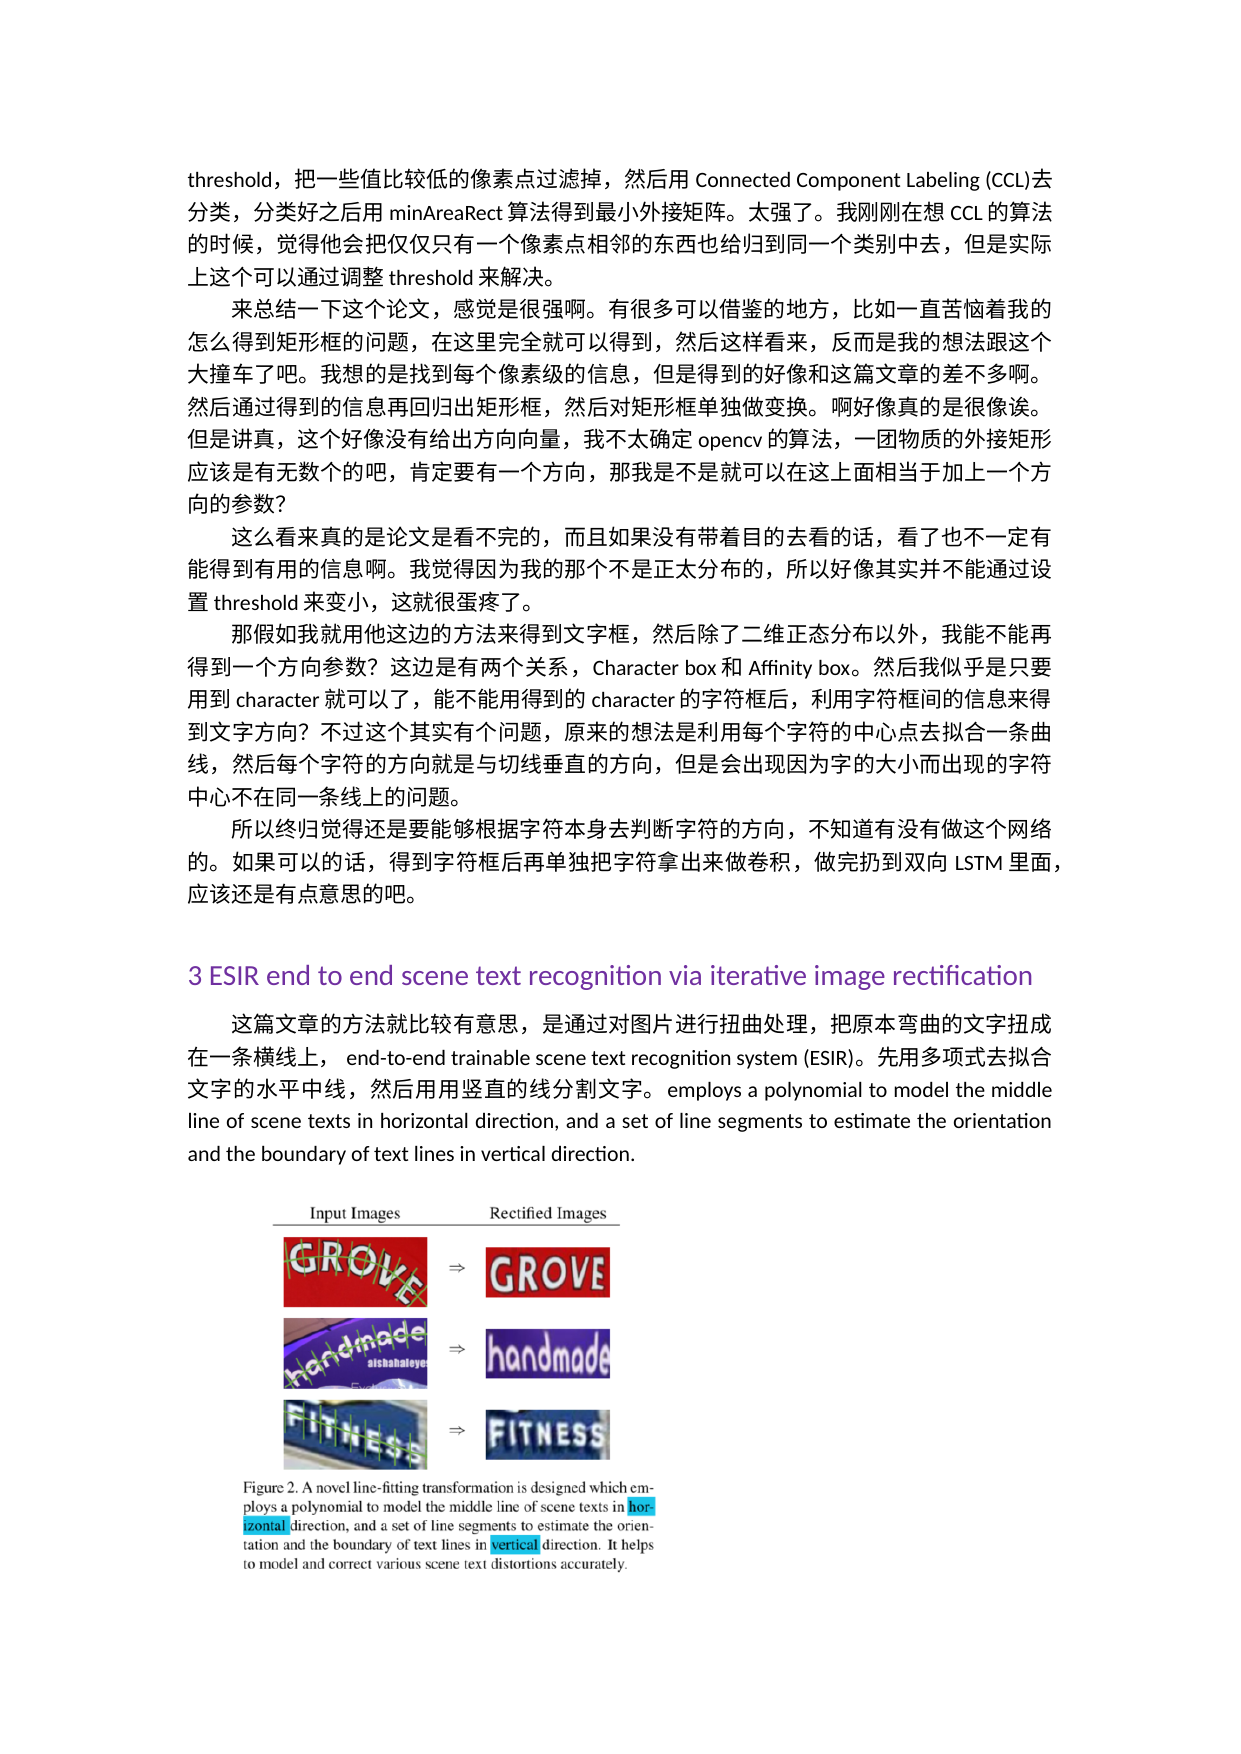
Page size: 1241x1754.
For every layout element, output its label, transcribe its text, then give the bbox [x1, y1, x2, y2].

text 这么看来真的是论文是看不完的，而且如果没有带着目的去看的话，看了也不一定有能得到有用的信息啊。我觉得因为我的那个不是正太分布的，所以好像其实并不能通过设置threshold来变小，这就很蛋疼了。 [187, 519, 1053, 617]
text 来总结一下这个论文，感觉是很强啊。有很多可以借鉴的地方，比如一直苦恼着我的怎么得到矩形框的问题，在这里完全就可以得到，然后这样看来，反而是我的想法跟这个大撞车了吧。我想的是找到每个像素级的信息，但是得到的好像和这篇文章的差不多啊。然后通过得到的信息再回归出矩形框，然后对矩形框单独做变换。啊好像真的是很像诶。但是讲真，这个好像没有给出方向向量，我不太确定opencv的算法，一团物质的外接矩形应该是有无数个的吧，肯定要有一个方向，那我是不是就可以在这上面相当于加上一个方向的参数？ [187, 292, 1053, 519]
text 3 ESIR end to end scene text recognition via iterative image rectification [187, 942, 1053, 1007]
text 那假如我就用他这边的方法来得到文字框，然后除了二维正态分布以外，我能不能再得到一个方向参数？这边是有两个关系，Character box和Affinity box。然后我似乎是只要用到character就可以了，能不能用得到的character的字符框后，利用字符框间的信息来得到文字方向？不过这个其实有个问题，原来的想法是利用每个字符的中心点去拟合一条曲线，然后每个字符的方向就是与切线垂直的方向，但是会出现因为字的大小而出现的字符中心不在同一条线上的问题。 [187, 617, 1053, 812]
text 这篇文章的方法就比较有意思，是通过对图片进行扭曲处理，把原本弯曲的文字扭成在一条横线上， end-to-end trainable scene text recognition system (ESIR)。先用多项式去拟合文字的水平中线，然后用用竖直的线分割文字。employs a polynomial to model the middle line of scene texts in horizontal direction, and a set of line segments to estimate the orientation and the boundary of text lines in vertical direction. [187, 1007, 1053, 1169]
text 所以终归觉得还是要能够根据字符本身去判断字符的方向，不知道有没有做这个网络的。如果可以的话，得到字符框后再单独把字符拿出来做卷积，做完扔到双向LSTM里面，应该还是有点意思的吧。 [187, 812, 1053, 909]
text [187, 162, 1053, 292]
picture [231, 1169, 673, 1575]
